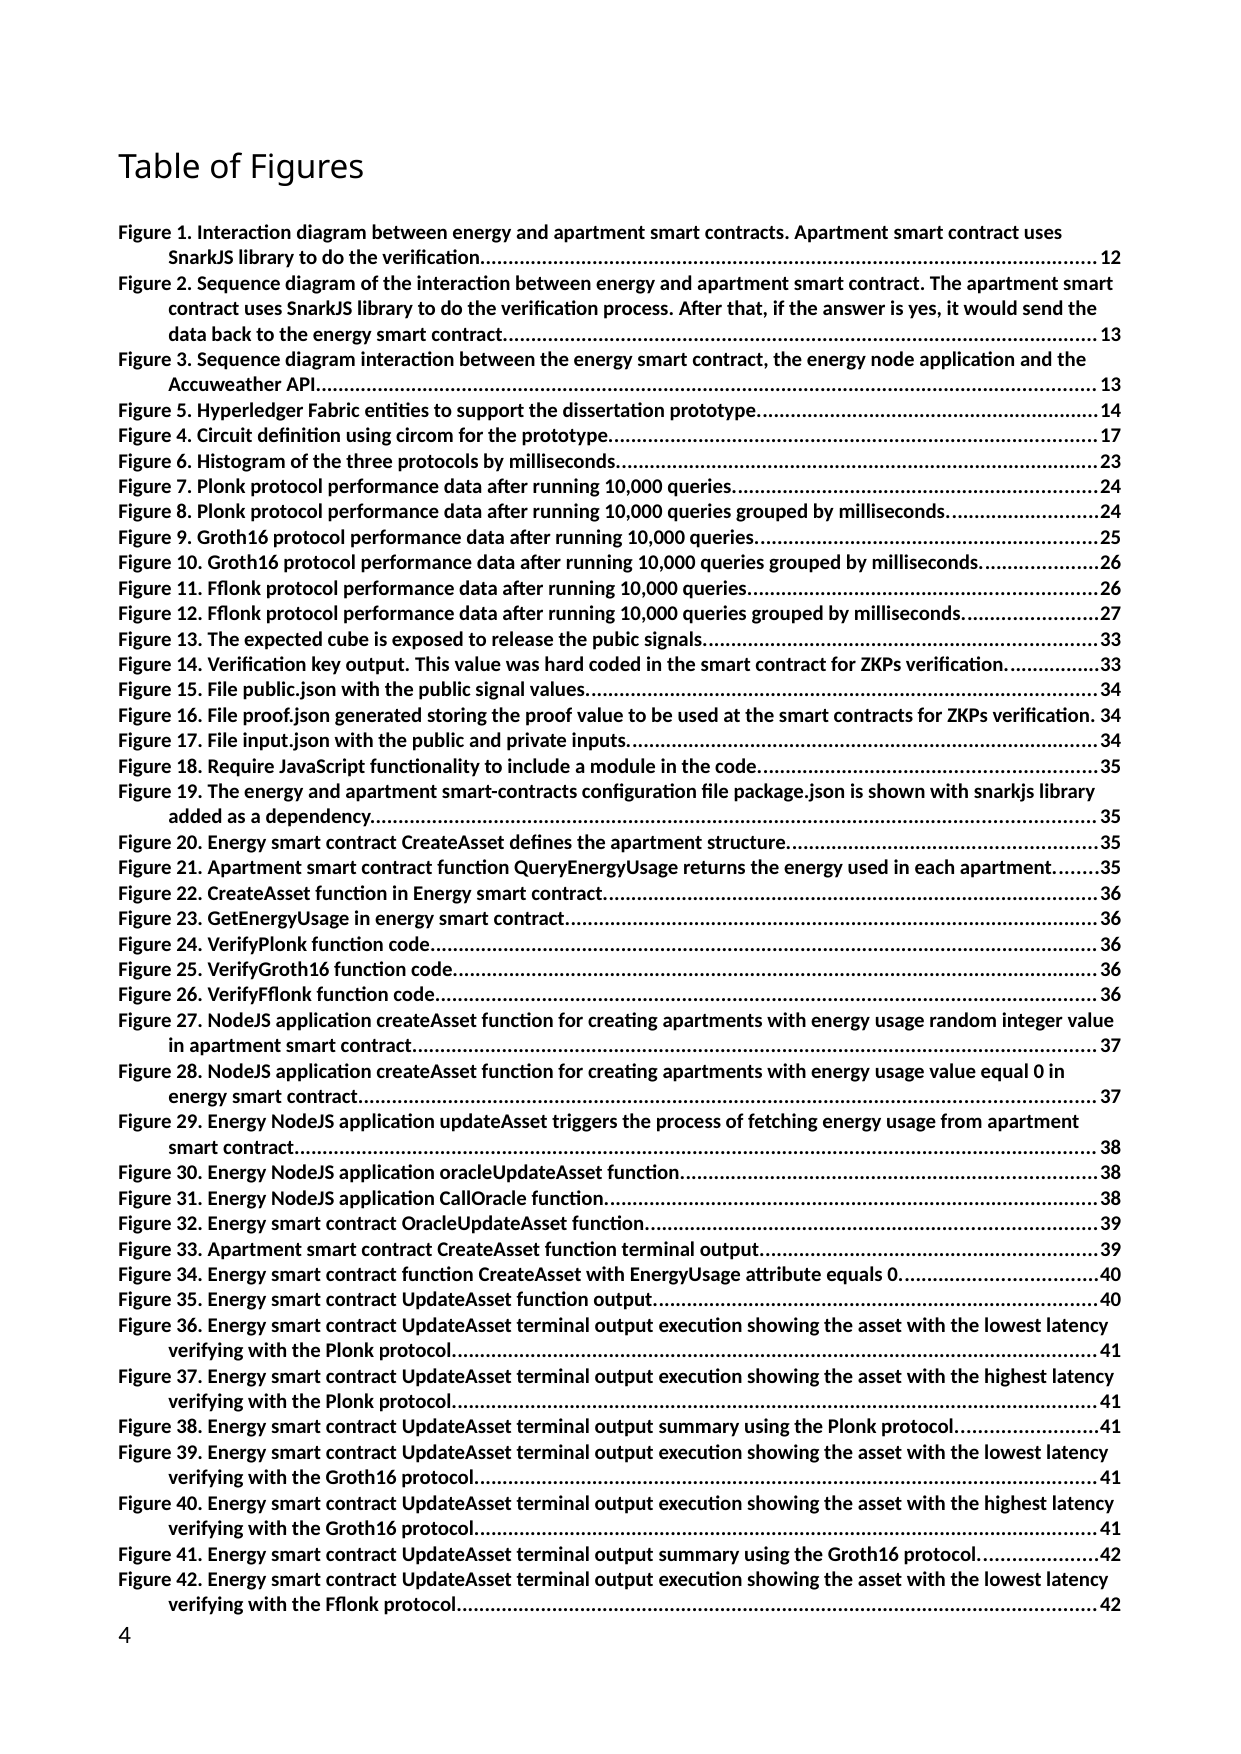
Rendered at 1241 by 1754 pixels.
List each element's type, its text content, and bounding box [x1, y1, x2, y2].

text Figure 15. File public.json with the public signal values. 34 [118, 677, 1122, 702]
text Figure 5. Hyperledger Fabric entities to support the dissertation prototype. 14 [118, 397, 1122, 422]
text Figure 4. Circuit definition using circom for the prototype. 17 [118, 422, 1122, 448]
text Figure 37. Energy smart contract UpdateAsset terminal output execution showing the asset with the highest latency verifying with the Plonk protocol. 41 [118, 1363, 1122, 1414]
text Figure 13. The expected cube is exposed to release the pubic signals. 33 [118, 626, 1122, 651]
text Figure 36. Energy smart contract UpdateAsset terminal output execution showing the asset with the lowest latency verifying with the Plonk protocol. 41 [118, 1312, 1122, 1363]
text Figure 10. Groth16 protocol performance data after running 10,000 queries grouped by milliseconds. 26 [118, 549, 1122, 575]
text Figure 41. Energy smart contract UpdateAsset terminal output summary using the Groth16 protocol. 42 [118, 1541, 1122, 1566]
text Figure 23. GetEnergyUsage in energy smart contract. 36 [118, 905, 1122, 931]
text Figure 35. Energy smart contract UpdateAsset function output. 40 [118, 1287, 1122, 1312]
text Figure 28. NodeJS application createAsset function for creating apartments with energy usage value equal 0 in energy smart contract. 37 [118, 1058, 1122, 1109]
text Figure 29. Energy NodeJS application updateAsset triggers the process of fetching energy usage from apartment smart contract. 38 [118, 1109, 1122, 1159]
text Figure 27. NodeJS application createAsset function for creating apartments with energy usage random integer value in apartment smart contract. 37 [118, 1007, 1122, 1058]
text Figure 38. Energy smart contract UpdateAsset terminal output summary using the Plonk protocol. 41 [118, 1414, 1122, 1439]
text Figure 3. Sequence diagram interaction between the energy smart contract, the energy node application and the Accuweather API. 13 [118, 346, 1122, 397]
text Figure 32. Energy smart contract OracleUpdateAsset function. 39 [118, 1210, 1122, 1236]
text Figure 7. Plonk protocol performance data after running 10,000 queries. 24 [118, 473, 1122, 499]
text Figure 30. Energy NodeJS application oracleUpdateAsset function. 38 [118, 1159, 1122, 1185]
subtitle Table of Figures [118, 143, 1122, 188]
text Figure 14. Verification key output. This value was hard coded in the smart contract for ZKPs verification. 33 [118, 651, 1122, 677]
text Figure 6. Histogram of the three protocols by milliseconds. 23 [118, 448, 1122, 473]
text Figure 20. Energy smart contract CreateAsset defines the apartment structure. 35 [118, 829, 1122, 854]
text Figure 31. Energy NodeJS application CallOracle function. 38 [118, 1185, 1122, 1210]
text Figure 22. CreateAsset function in Energy smart contract. 36 [118, 880, 1122, 905]
text Figure 19. The energy and apartment smart-contracts configuration file package.json is shown with snarkjs library added as a dependency. 35 [118, 778, 1122, 829]
text Figure 34. Energy smart contract function CreateAsset with EnergyUsage attribute equals 0. 40 [118, 1261, 1122, 1287]
text Figure 33. Apartment smart contract CreateAsset function terminal output. 39 [118, 1236, 1122, 1261]
text Figure 26. VerifyFflonk function code. 36 [118, 982, 1122, 1007]
text Figure 1. Interaction diagram between energy and apartment smart contracts. Apartment smart contract uses SnarkJS library to do the verification. 12 [118, 219, 1122, 270]
text Figure 21. Apartment smart contract function QueryEnergyUsage returns the energy used in each apartment. 35 [118, 854, 1122, 880]
text Figure 42. Energy smart contract UpdateAsset terminal output execution showing the asset with the lowest latency verifying with the Fflonk protocol. 42 [118, 1566, 1122, 1617]
text Figure 11. Fflonk protocol performance data after running 10,000 queries. 26 [118, 575, 1122, 600]
text Figure 18. Require JavaScript functionality to include a module in the code. 35 [118, 753, 1122, 778]
text Figure 25. VerifyGroth16 function code. 36 [118, 956, 1122, 982]
text Figure 12. Fflonk protocol performance data after running 10,000 queries grouped by milliseconds. 27 [118, 600, 1122, 626]
text Figure 9. Groth16 protocol performance data after running 10,000 queries. 25 [118, 524, 1122, 549]
text Figure 17. File input.json with the public and private inputs. 34 [118, 727, 1122, 753]
text Figure 40. Energy smart contract UpdateAsset terminal output execution showing the asset with the highest latency verifying with the Groth16 protocol. 41 [118, 1490, 1122, 1541]
text Figure 8. Plonk protocol performance data after running 10,000 queries grouped by milliseconds. 24 [118, 499, 1122, 524]
text Figure 16. File proof.json generated storing the proof value to be used at the smart contracts for ZKPs verification. 34 [118, 702, 1122, 727]
text Figure 24. VerifyPlonk function code. 36 [118, 931, 1122, 956]
text Figure 2. Sequence diagram of the interaction between energy and apartment smart contract. The apartment smart contract uses SnarkJS library to do the verification process. After that, if the answer is yes, it would send the data back to the energy smart contract. 13 [118, 270, 1122, 346]
text Figure 39. Energy smart contract UpdateAsset terminal output execution showing the asset with the lowest latency verifying with the Groth16 protocol. 41 [118, 1439, 1122, 1490]
